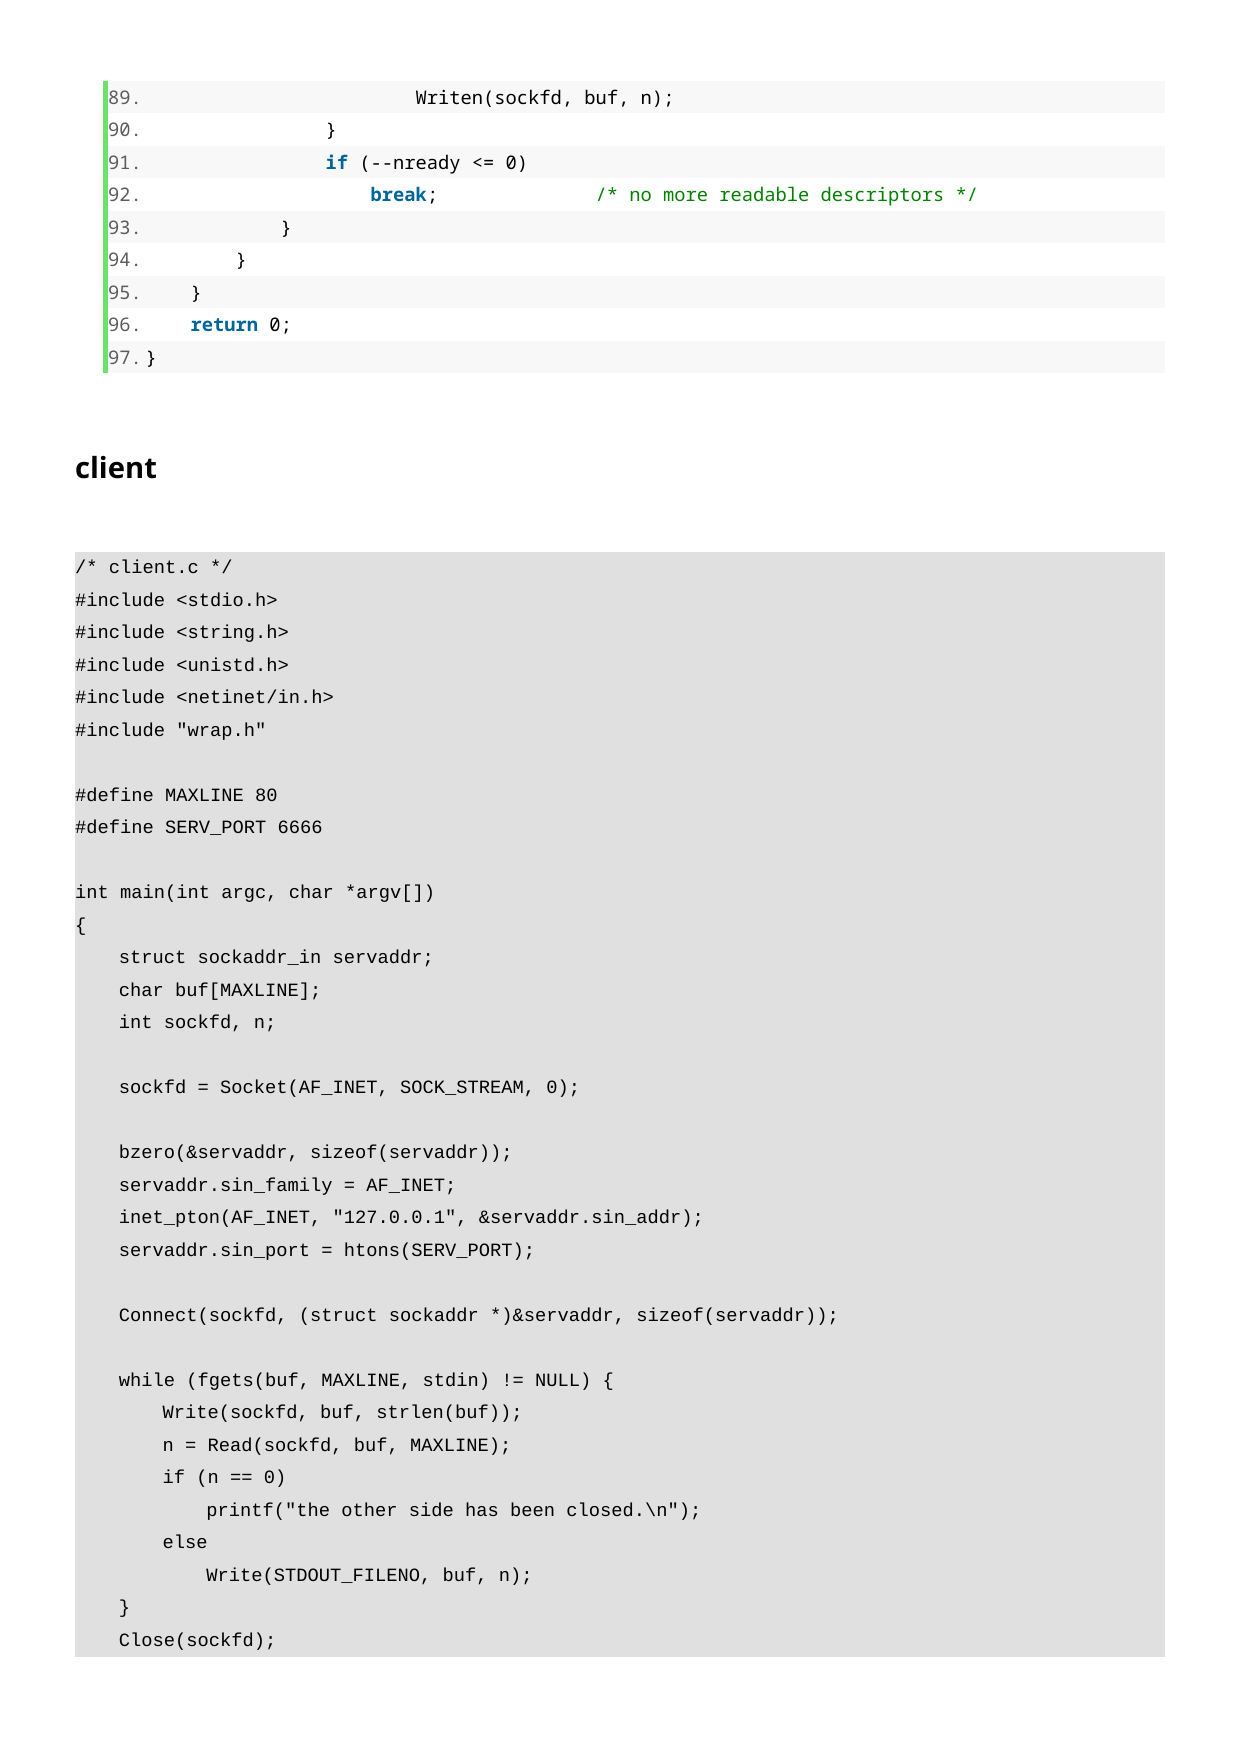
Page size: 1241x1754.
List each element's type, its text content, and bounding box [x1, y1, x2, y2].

list if (--nready <= 0) [108, 146, 1165, 178]
text #include <netinet/in.h> [75, 682, 1165, 715]
text if (n == 0) [75, 1462, 1165, 1495]
text printf("the other side has been closed.\n"); [75, 1495, 1165, 1527]
text int main(int argc, char *argv[]) [75, 877, 1165, 910]
text /* client.c */ [75, 552, 1165, 585]
text Write(STDOUT_FILENO, buf, n); [75, 1560, 1165, 1592]
subtitle client [75, 435, 1165, 500]
text int sockfd, n; [75, 1007, 1165, 1040]
text Write(sockfd, buf, strlen(buf)); [75, 1397, 1165, 1430]
text #include "wrap.h" [75, 715, 1165, 747]
text #include <stdio.h> [75, 585, 1165, 617]
text servaddr.sin_family = AF_INET; [75, 1170, 1165, 1202]
list } [108, 341, 1165, 373]
list } [108, 211, 1165, 243]
text char buf[MAXLINE]; [75, 975, 1165, 1007]
text n = Read(sockfd, buf, MAXLINE); [75, 1430, 1165, 1462]
text #define SERV_PORT 6666 [75, 812, 1165, 845]
text struct sockaddr_in servaddr; [75, 942, 1165, 975]
text #include <unistd.h> [75, 650, 1165, 682]
text while (fgets(buf, MAXLINE, stdin) != NULL) { [75, 1365, 1165, 1397]
text bzero(&servaddr, sizeof(servaddr)); [75, 1137, 1165, 1170]
list } [108, 276, 1165, 308]
text inet_pton(AF_INET, "127.0.0.1", &servaddr.sin_addr); [75, 1202, 1165, 1235]
text servaddr.sin_port = htons(SERV_PORT); [75, 1235, 1165, 1267]
text else [75, 1527, 1165, 1560]
text #define MAXLINE 80 [75, 780, 1165, 812]
list break; /* no more readable descriptors */ [108, 178, 1165, 211]
list } [108, 113, 1165, 146]
text { [75, 910, 1165, 942]
text } [75, 1592, 1165, 1625]
text Close(sockfd); [75, 1625, 1165, 1657]
list } [108, 243, 1165, 276]
text Connect(sockfd, (struct sockaddr *)&servaddr, sizeof(servaddr)); [75, 1300, 1165, 1332]
list Writen(sockfd, buf, n); [108, 81, 1165, 113]
text #include <string.h> [75, 617, 1165, 650]
text sockfd = Socket(AF_INET, SOCK_STREAM, 0); [75, 1072, 1165, 1105]
list return 0; [108, 308, 1165, 341]
